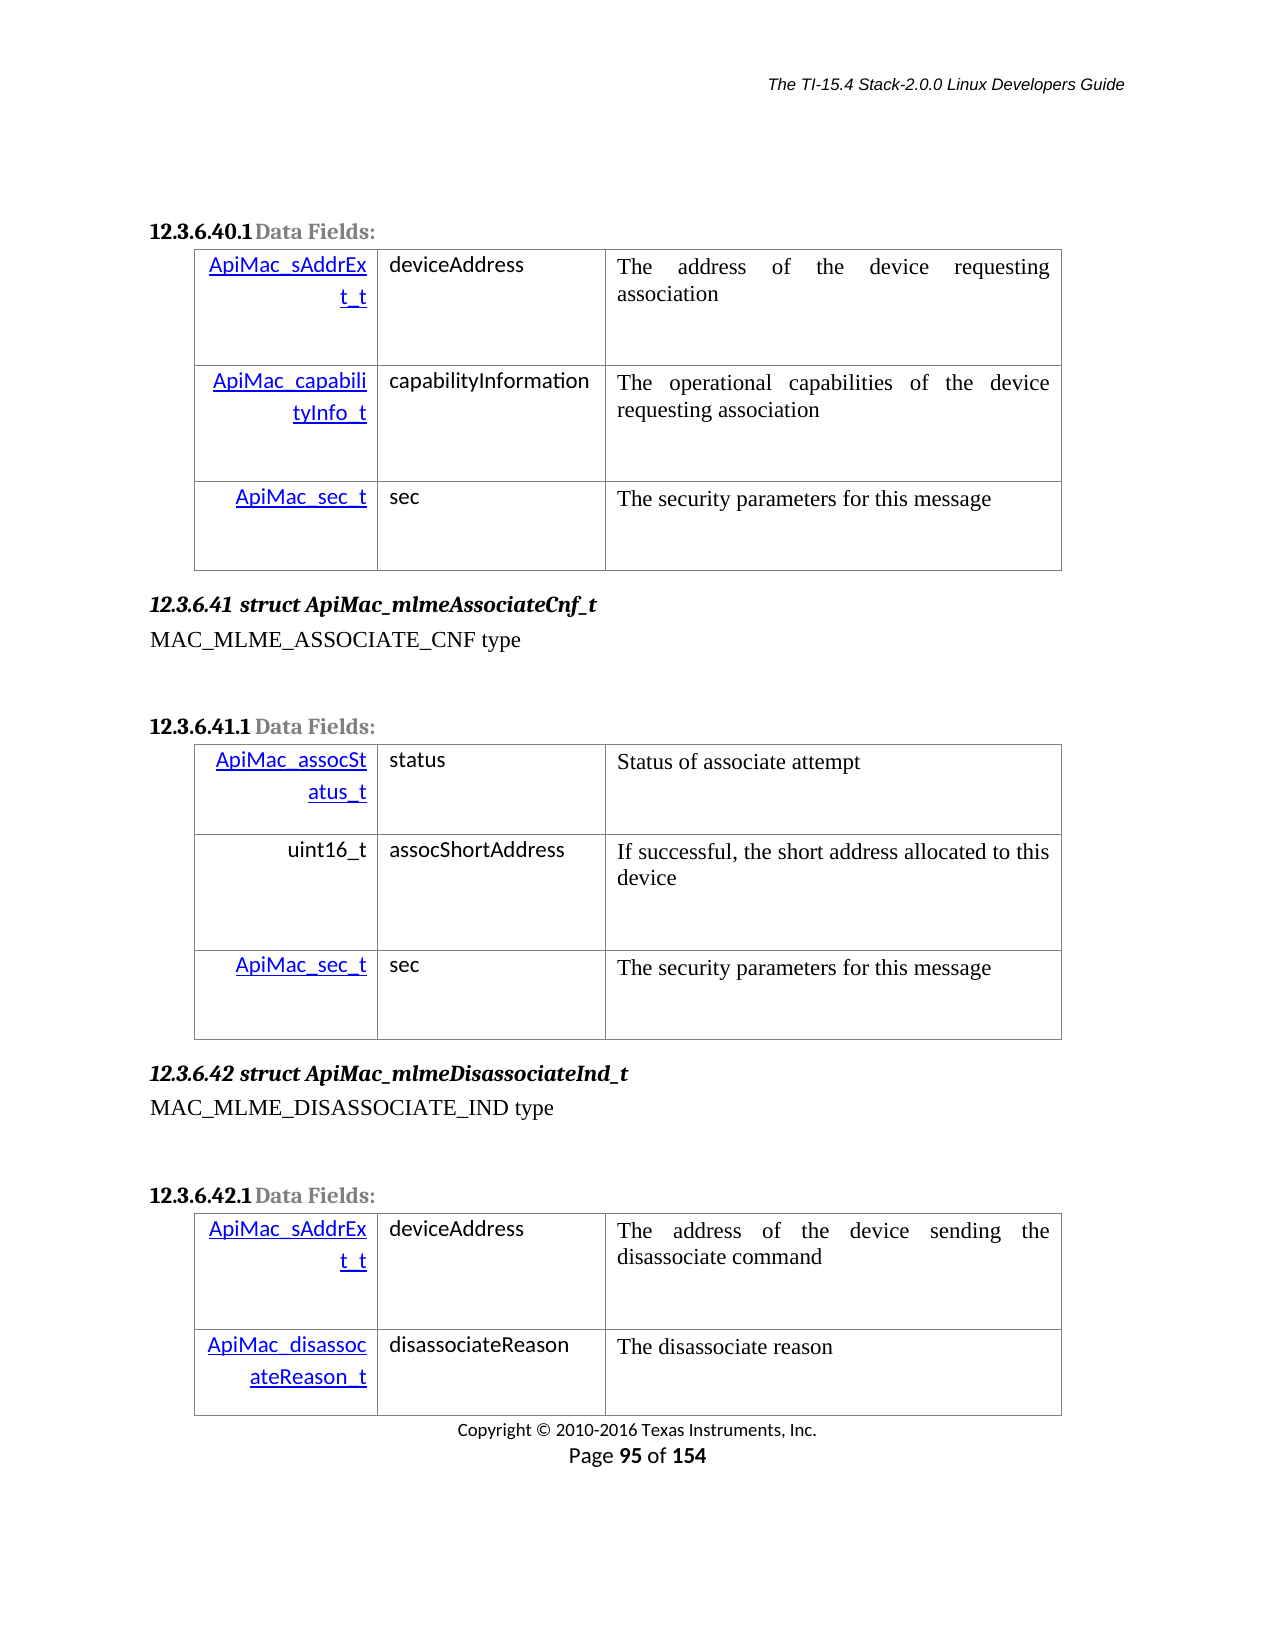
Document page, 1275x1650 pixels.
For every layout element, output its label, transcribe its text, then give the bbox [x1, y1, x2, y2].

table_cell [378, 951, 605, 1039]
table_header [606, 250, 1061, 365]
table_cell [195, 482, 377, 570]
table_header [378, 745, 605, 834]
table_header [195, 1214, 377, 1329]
subtitle Data Fields: [150, 714, 1125, 740]
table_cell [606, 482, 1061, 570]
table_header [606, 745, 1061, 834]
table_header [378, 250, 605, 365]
text MAC_MLME_ASSOCIATE_CNF type [150, 626, 1125, 652]
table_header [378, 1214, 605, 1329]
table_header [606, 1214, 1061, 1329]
subtitle Data Fields: [150, 1183, 1125, 1209]
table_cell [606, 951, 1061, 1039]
subtitle Data Fields: [150, 219, 1125, 245]
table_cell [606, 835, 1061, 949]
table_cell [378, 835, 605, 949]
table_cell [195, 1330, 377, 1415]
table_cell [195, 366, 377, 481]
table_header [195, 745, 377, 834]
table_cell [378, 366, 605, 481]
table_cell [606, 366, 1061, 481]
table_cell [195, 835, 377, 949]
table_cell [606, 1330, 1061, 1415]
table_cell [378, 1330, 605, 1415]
subtitle struct ApiMac_mlmeDisassociateInd_t [150, 1061, 1125, 1087]
text MAC_MLME_DISASSOCIATE_IND type [150, 1094, 1125, 1121]
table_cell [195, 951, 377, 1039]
subtitle struct ApiMac_mlmeAssociateCnf_t [150, 592, 1125, 619]
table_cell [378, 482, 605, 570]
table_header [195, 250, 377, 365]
